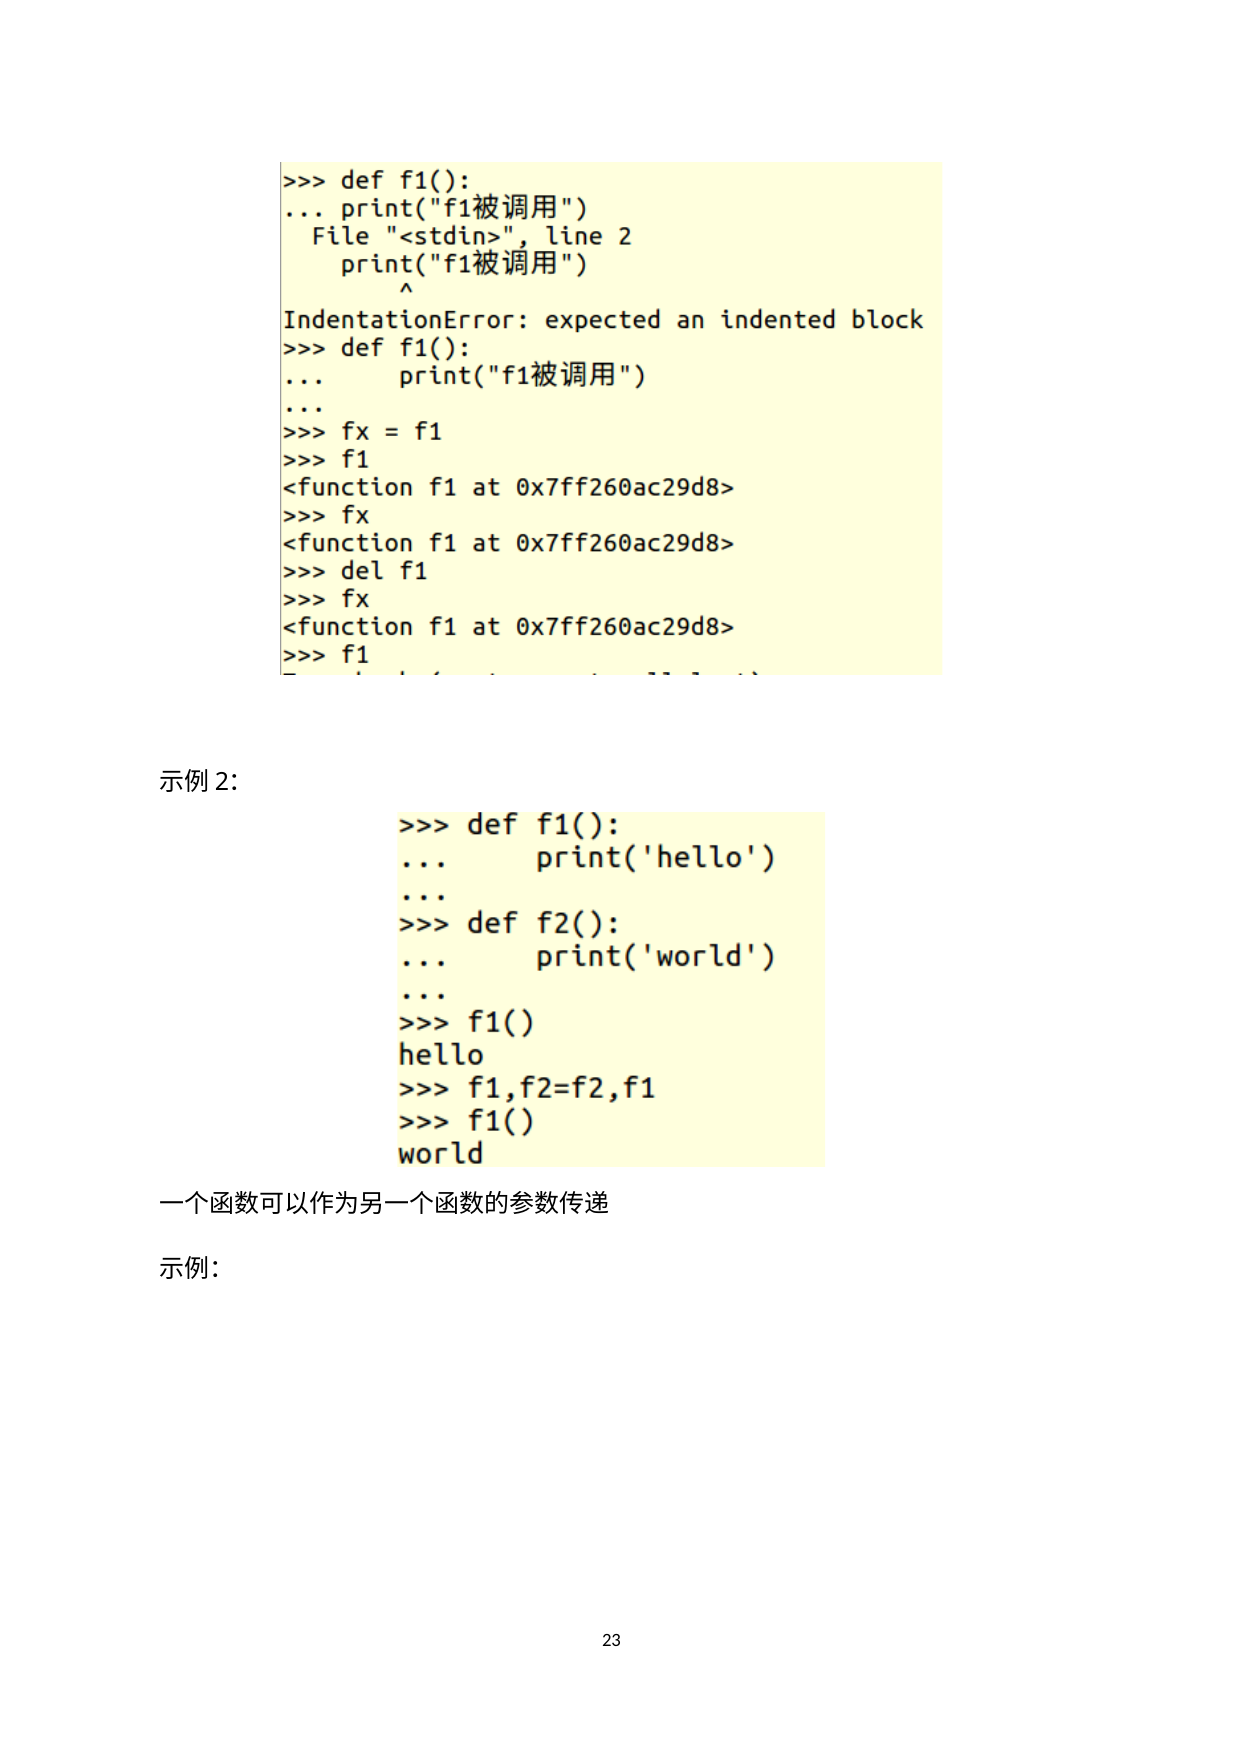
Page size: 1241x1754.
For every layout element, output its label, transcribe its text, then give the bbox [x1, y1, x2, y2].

text 示例2： [159, 747, 1063, 812]
text 示例： [159, 1234, 1063, 1299]
picture [280, 162, 943, 675]
text 一个函数可以作为另一个函数的参数传递 [159, 1169, 1063, 1234]
picture [397, 812, 826, 1167]
